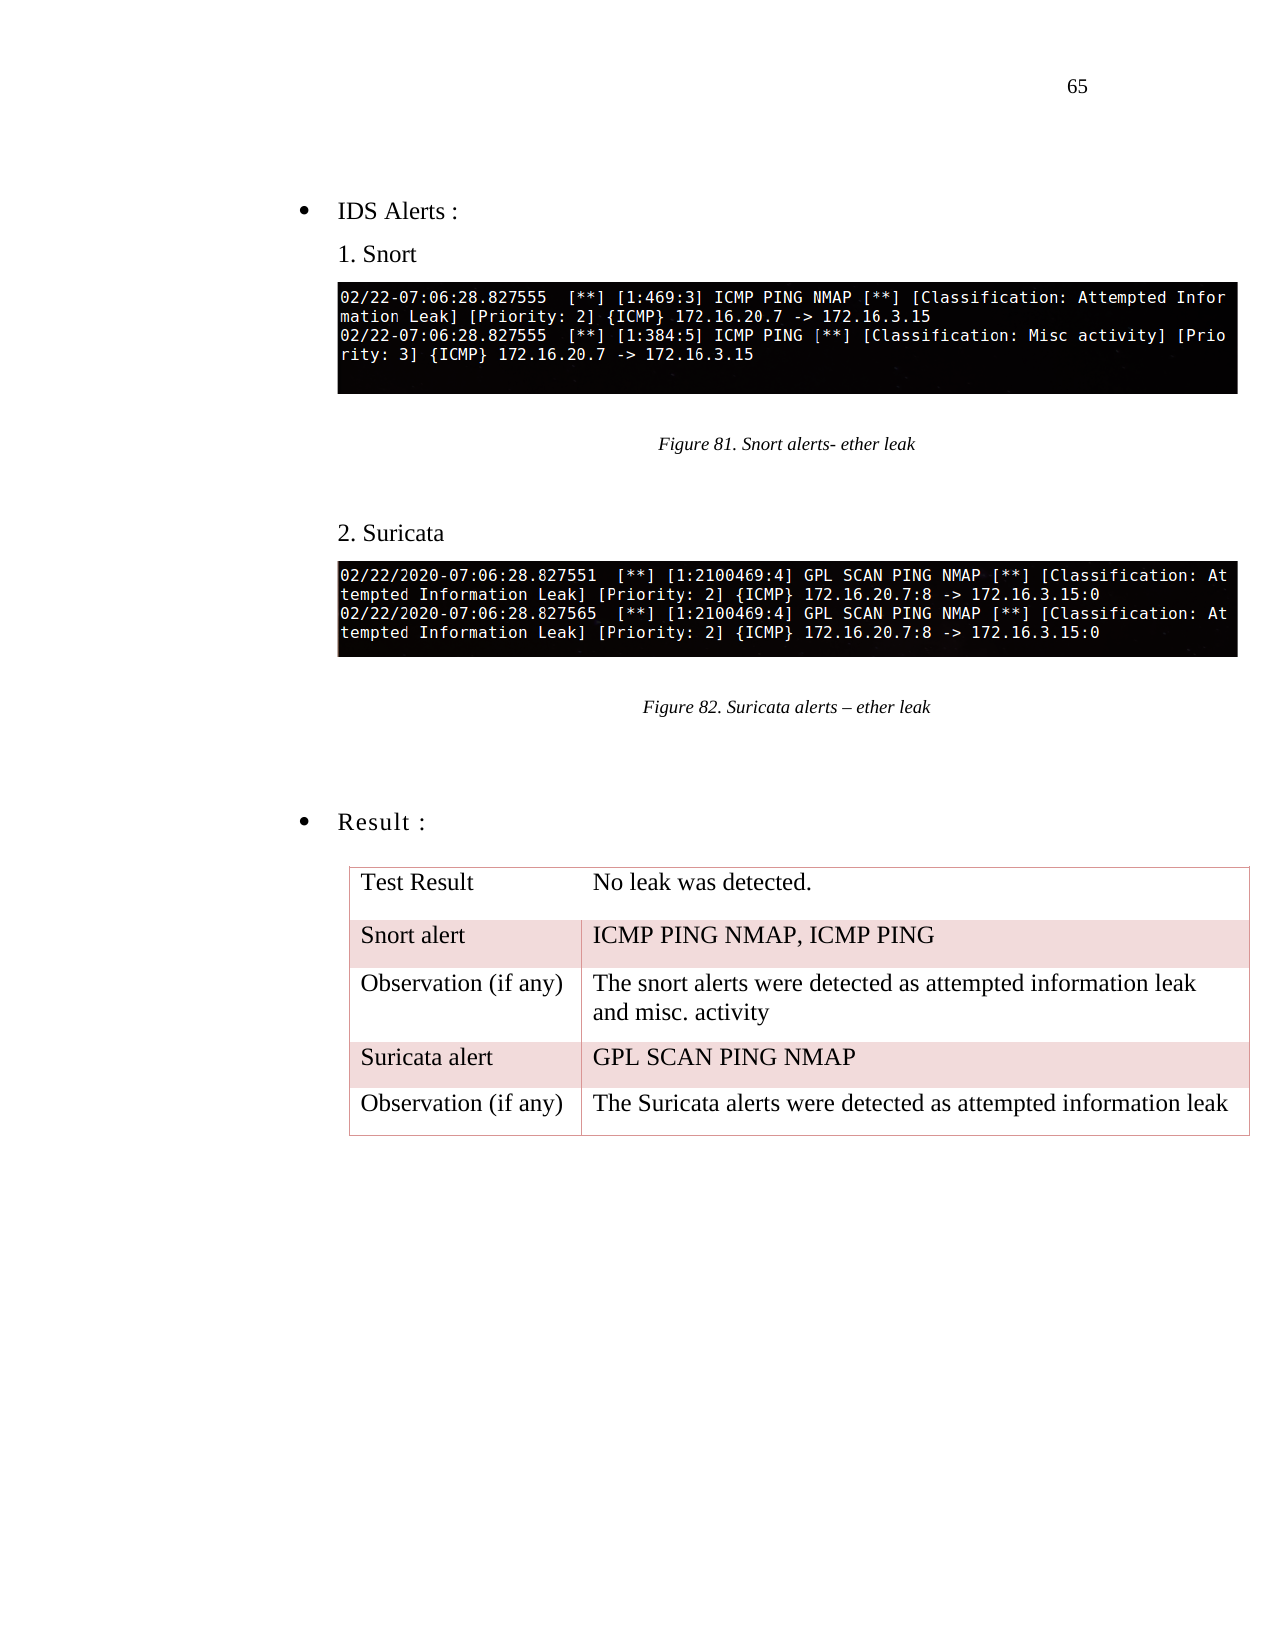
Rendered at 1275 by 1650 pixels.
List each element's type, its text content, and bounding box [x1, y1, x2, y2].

picture [337, 561, 1238, 657]
table_cell The Suricata alerts were detected as attempted information leak [582, 1088, 1249, 1135]
table_cell ICMP PING NMAP, ICMP PING [582, 920, 1249, 968]
table_cell GPL SCAN PING NMAP [582, 1042, 1249, 1088]
subtitle Result : [300, 807, 1087, 835]
table_cell Suricata alert [350, 1042, 581, 1088]
table_cell Snort alert [350, 920, 581, 968]
picture [337, 282, 1238, 394]
table_cell Observation (if any) [350, 1088, 581, 1135]
list 1. Snort [337, 239, 1087, 268]
table_cell The snort alerts were detected as attempted information leak and misc. activity [582, 968, 1249, 1042]
list 2. Suricata [337, 518, 1087, 547]
list IDS Alerts : [300, 196, 1087, 224]
table_header No leak was detected. [581, 868, 1249, 920]
table_header Test Result [350, 868, 581, 920]
table_cell Observation (if any) [350, 968, 581, 1042]
